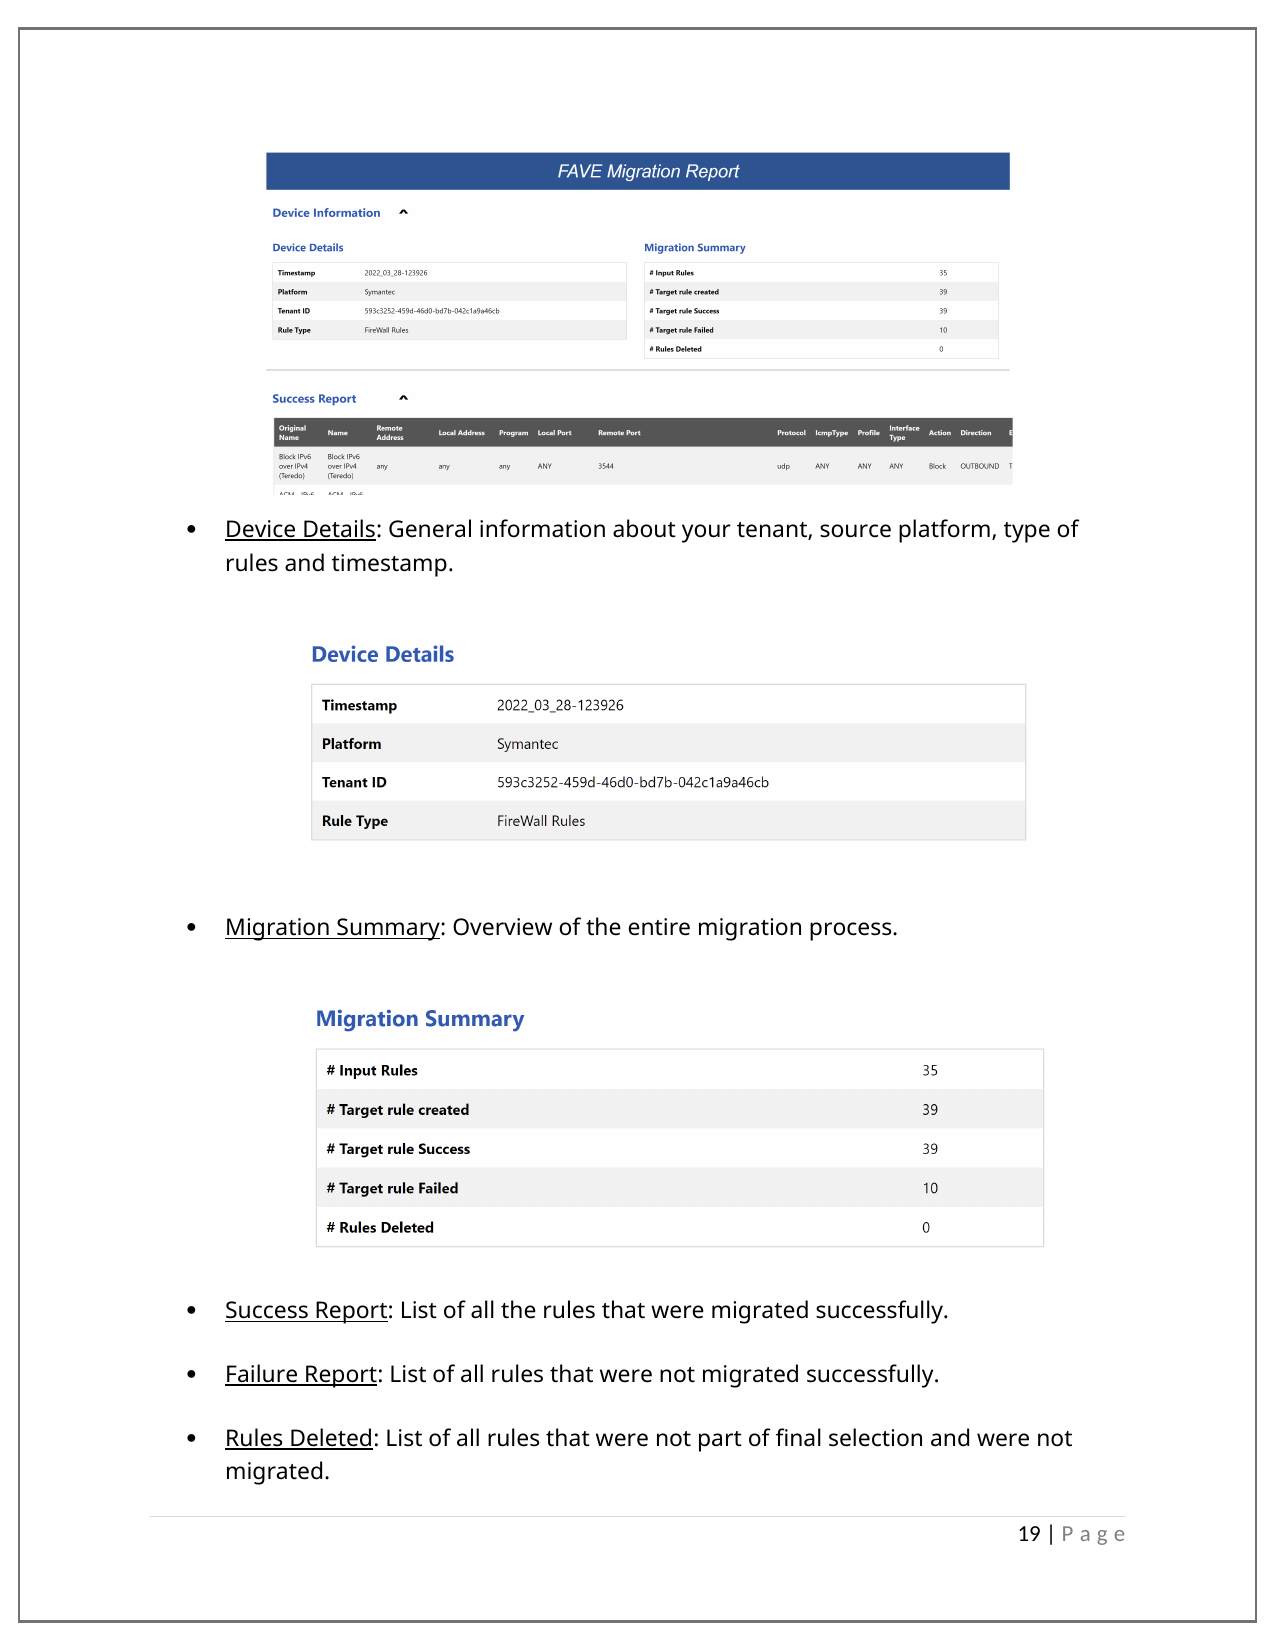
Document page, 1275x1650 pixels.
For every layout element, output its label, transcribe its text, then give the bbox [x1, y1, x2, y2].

list Failure Report: List of all rules that were not migrated successfully. [187, 1358, 1125, 1419]
list Success Report: List of all the rules that were migrated successfully. [187, 1294, 1125, 1356]
list Rules Deleted: List of all rules that were not part of final selection and were not migrated. [187, 1422, 1125, 1487]
list Migration Summary: Overview of the entire migration process. [187, 911, 1125, 942]
list Device Details: General information about your tenant, source platform, type of rules and timestamp. [187, 513, 1125, 578]
